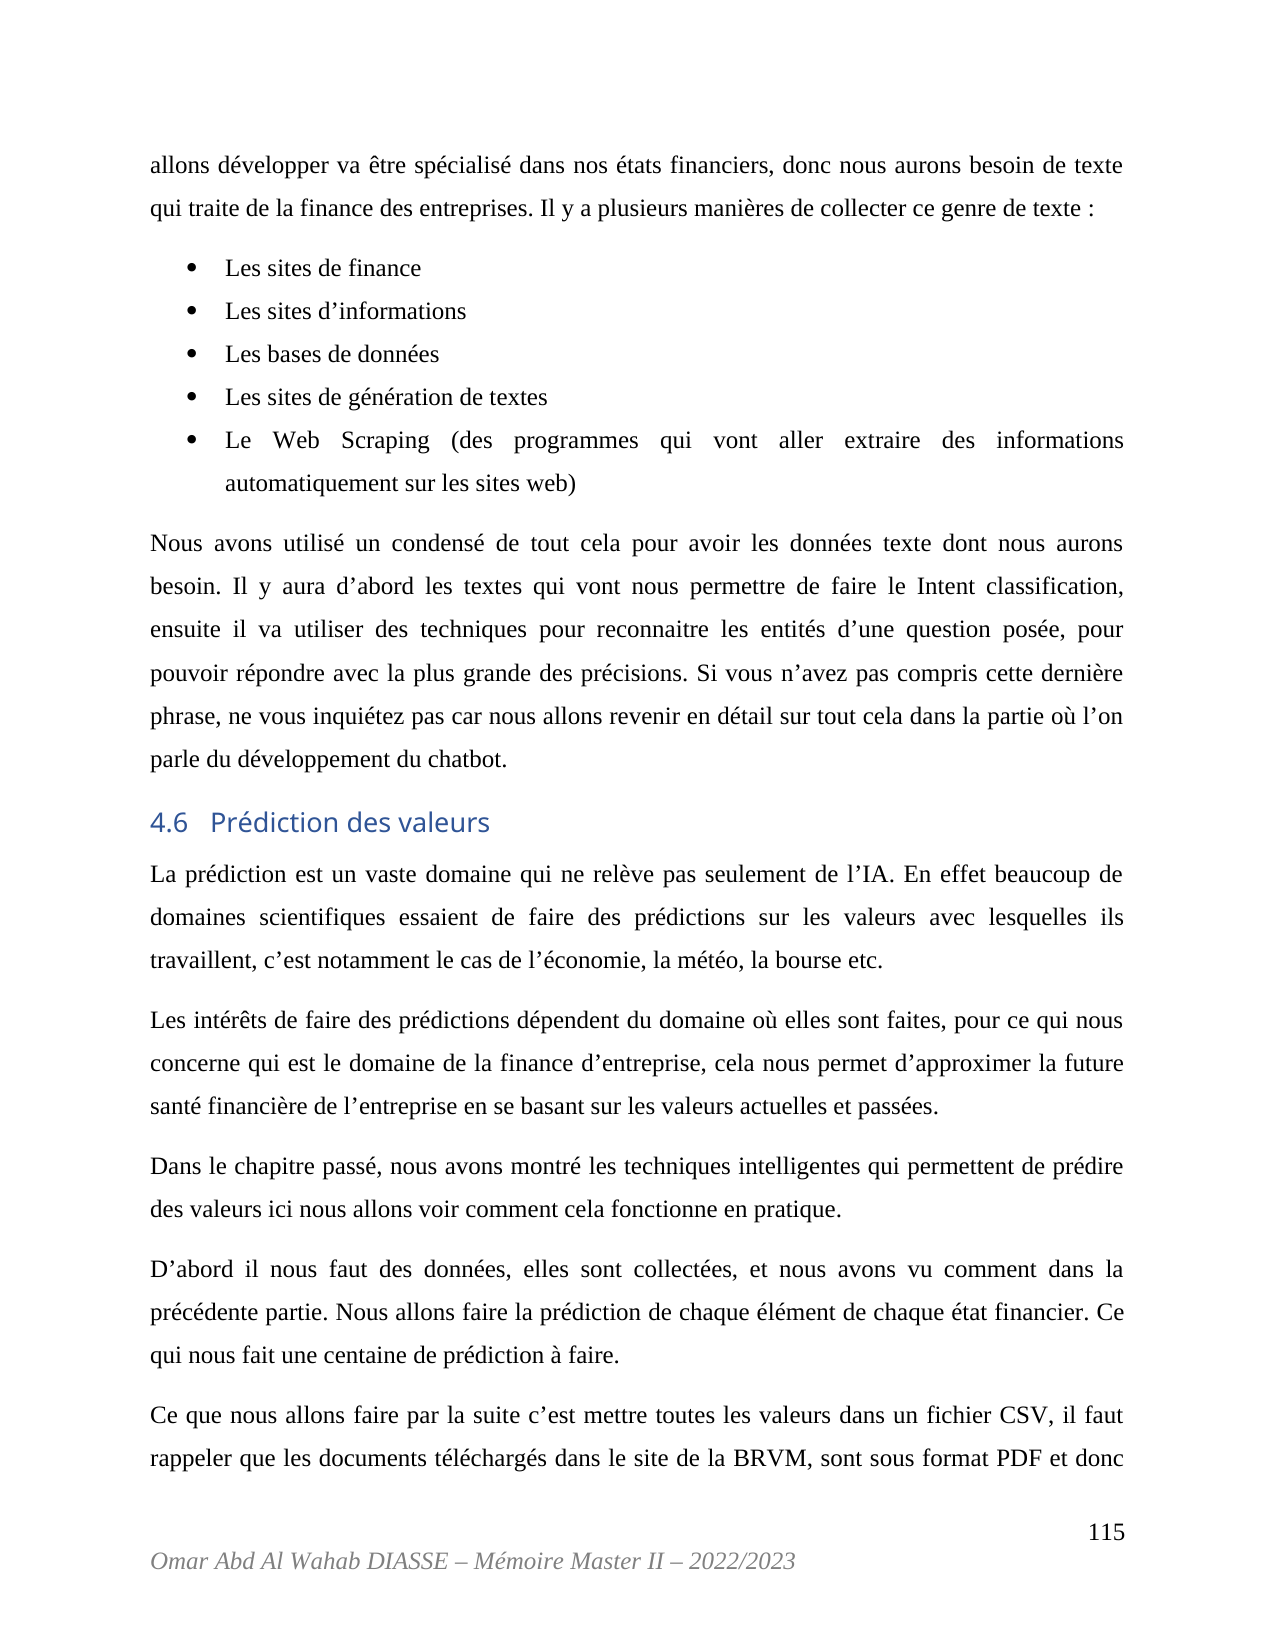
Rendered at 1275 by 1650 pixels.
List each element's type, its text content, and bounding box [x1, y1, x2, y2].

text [150, 1400, 1125, 1472]
list Le Web Scraping (des programmes qui vont aller extraire des informations automatiquement sur les sites web) [187, 425, 1125, 497]
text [150, 150, 1125, 222]
list Les sites d’informations [187, 296, 1125, 325]
text Nous avons utilisé un condensé de tout cela pour avoir les données texte dont nous aurons besoin. Il y aura d’abord les textes qui vont nous permettre de faire le Intent classification, ensuite il va utiliser des techniques pour reconnaitre les entités d’une question posée, pour pouvoir répondre avec la plus grande des précisions. Si vous n’avez pas compris cette dernière phrase, ne vous inquiétez pas car nous allons revenir en détail sur tout cela dans la partie où l’on parle du développement du chatbot. [150, 528, 1125, 773]
text D’abord il nous faut des données, elles sont collectées, et nous avons vu comment dans la précédente partie. Nous allons faire la prédiction de chaque élément de chaque état financier. Ce qui nous fait une centaine de prédiction à faire. [150, 1254, 1125, 1369]
subtitle Prédiction des valeurs [150, 804, 1125, 841]
list Les bases de données [187, 339, 1125, 368]
text La prédiction est un vaste domaine qui ne relève pas seulement de l’IA. En effet beaucoup de domaines scientifiques essaient de faire des prédictions sur les valeurs avec lesquelles ils travaillent, c’est notamment le cas de l’économie, la météo, la bourse etc. [150, 859, 1125, 974]
list Les sites de génération de textes [187, 382, 1125, 411]
text Les intérêts de faire des prédictions dépendent du domaine où elles sont faites, pour ce qui nous concerne qui est le domaine de la finance d’entreprise, cela nous permet d’approximer la future santé financière de l’entreprise en se basant sur les valeurs actuelles et passées. [150, 1005, 1125, 1120]
list Les sites de finance [187, 253, 1125, 282]
text Dans le chapitre passé, nous avons montré les techniques intelligentes qui permettent de prédire des valeurs ici nous allons voir comment cela fonctionne en pratique. [150, 1151, 1125, 1223]
